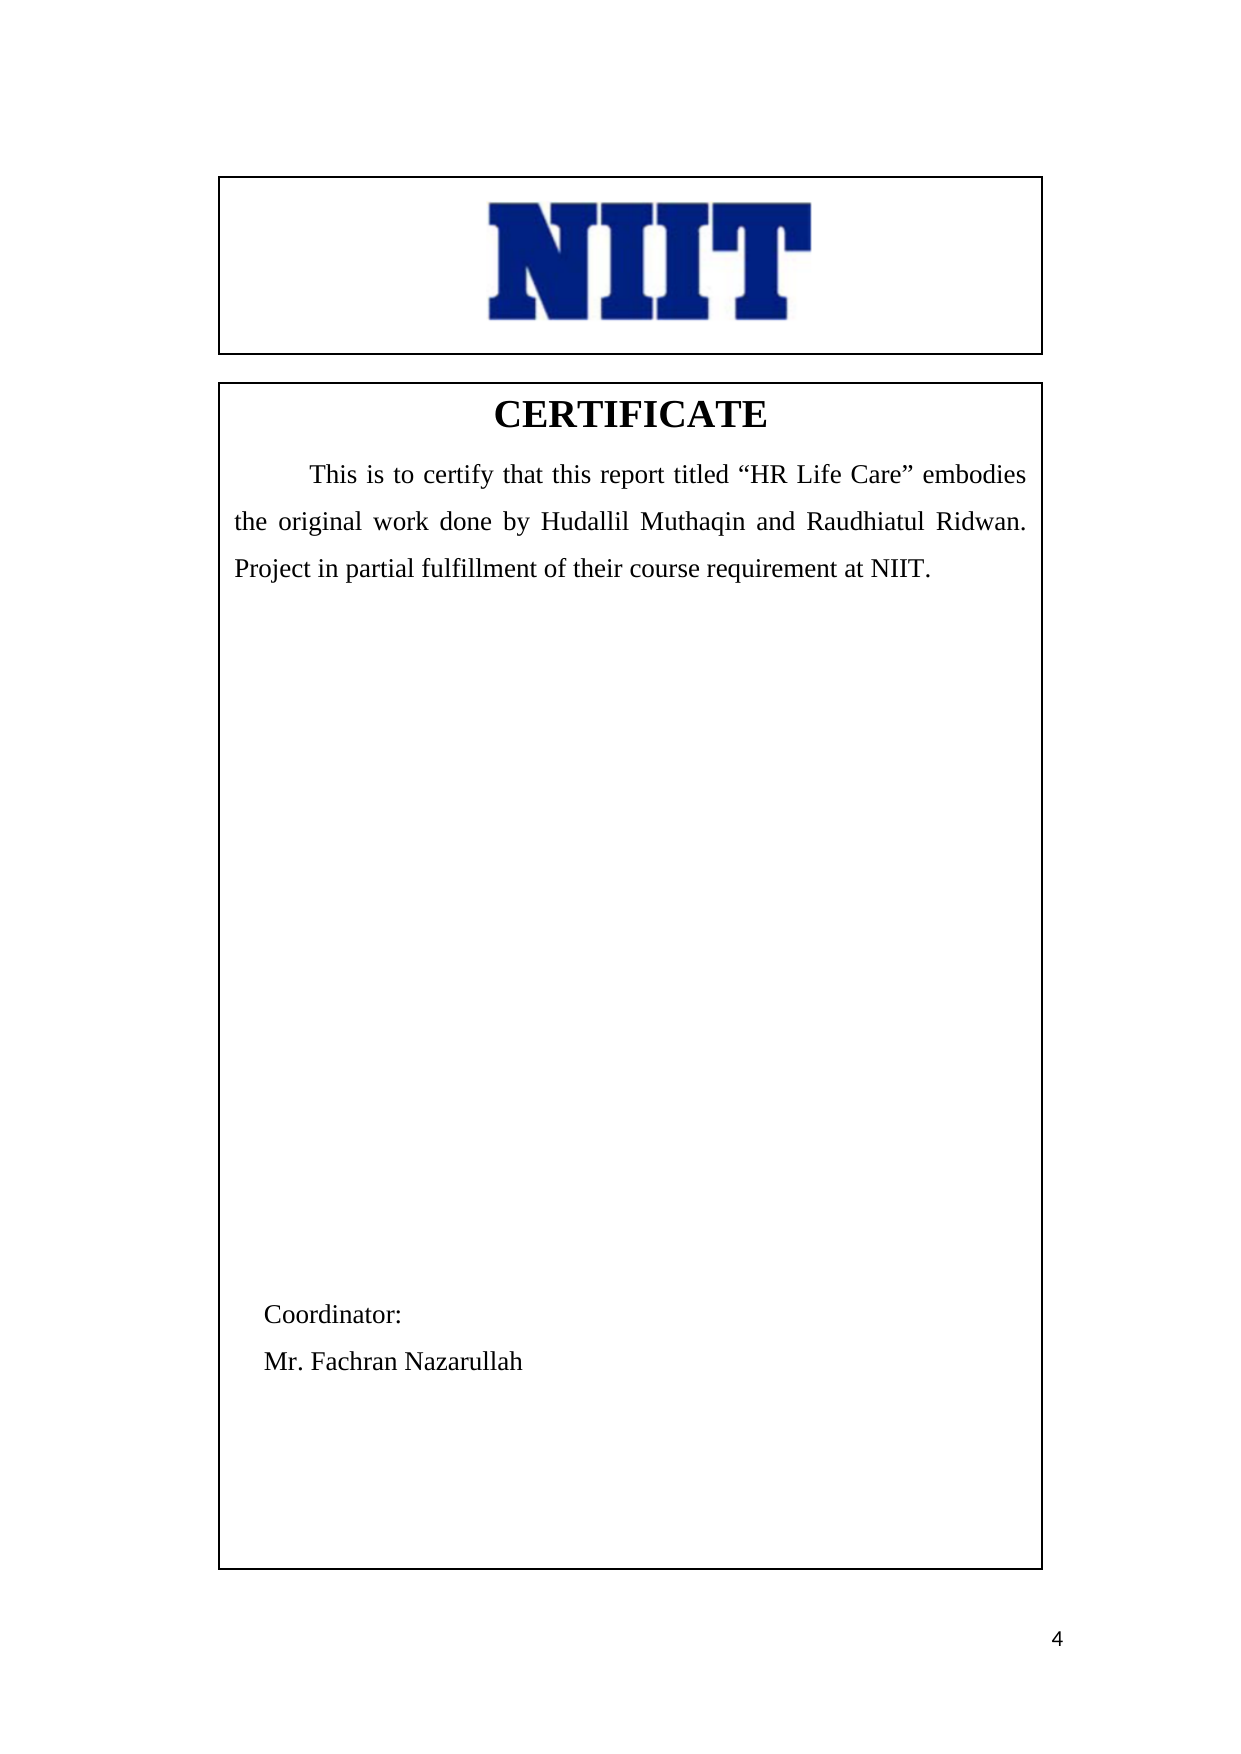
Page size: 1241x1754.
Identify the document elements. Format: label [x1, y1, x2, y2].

picture [475, 191, 824, 329]
